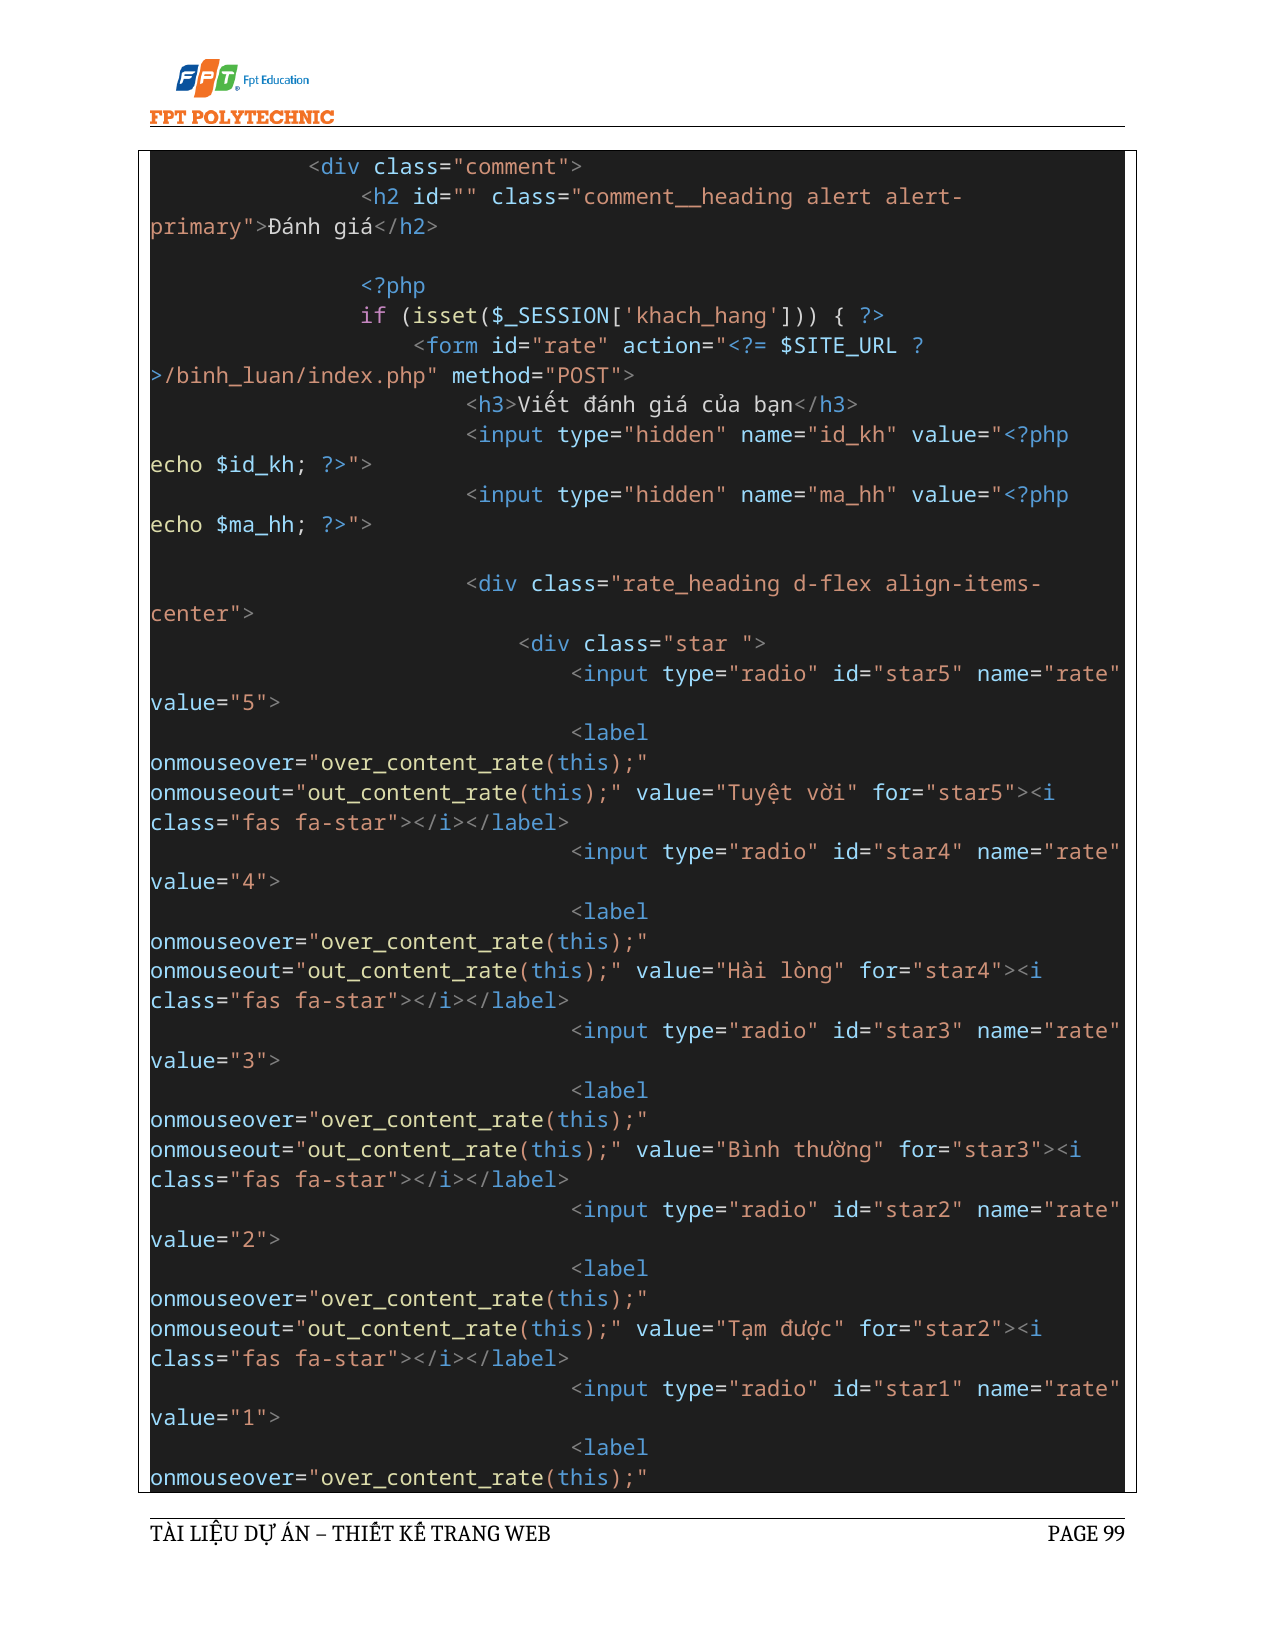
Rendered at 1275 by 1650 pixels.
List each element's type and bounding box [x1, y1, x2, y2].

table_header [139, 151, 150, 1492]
picture [150, 59, 336, 124]
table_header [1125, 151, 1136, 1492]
